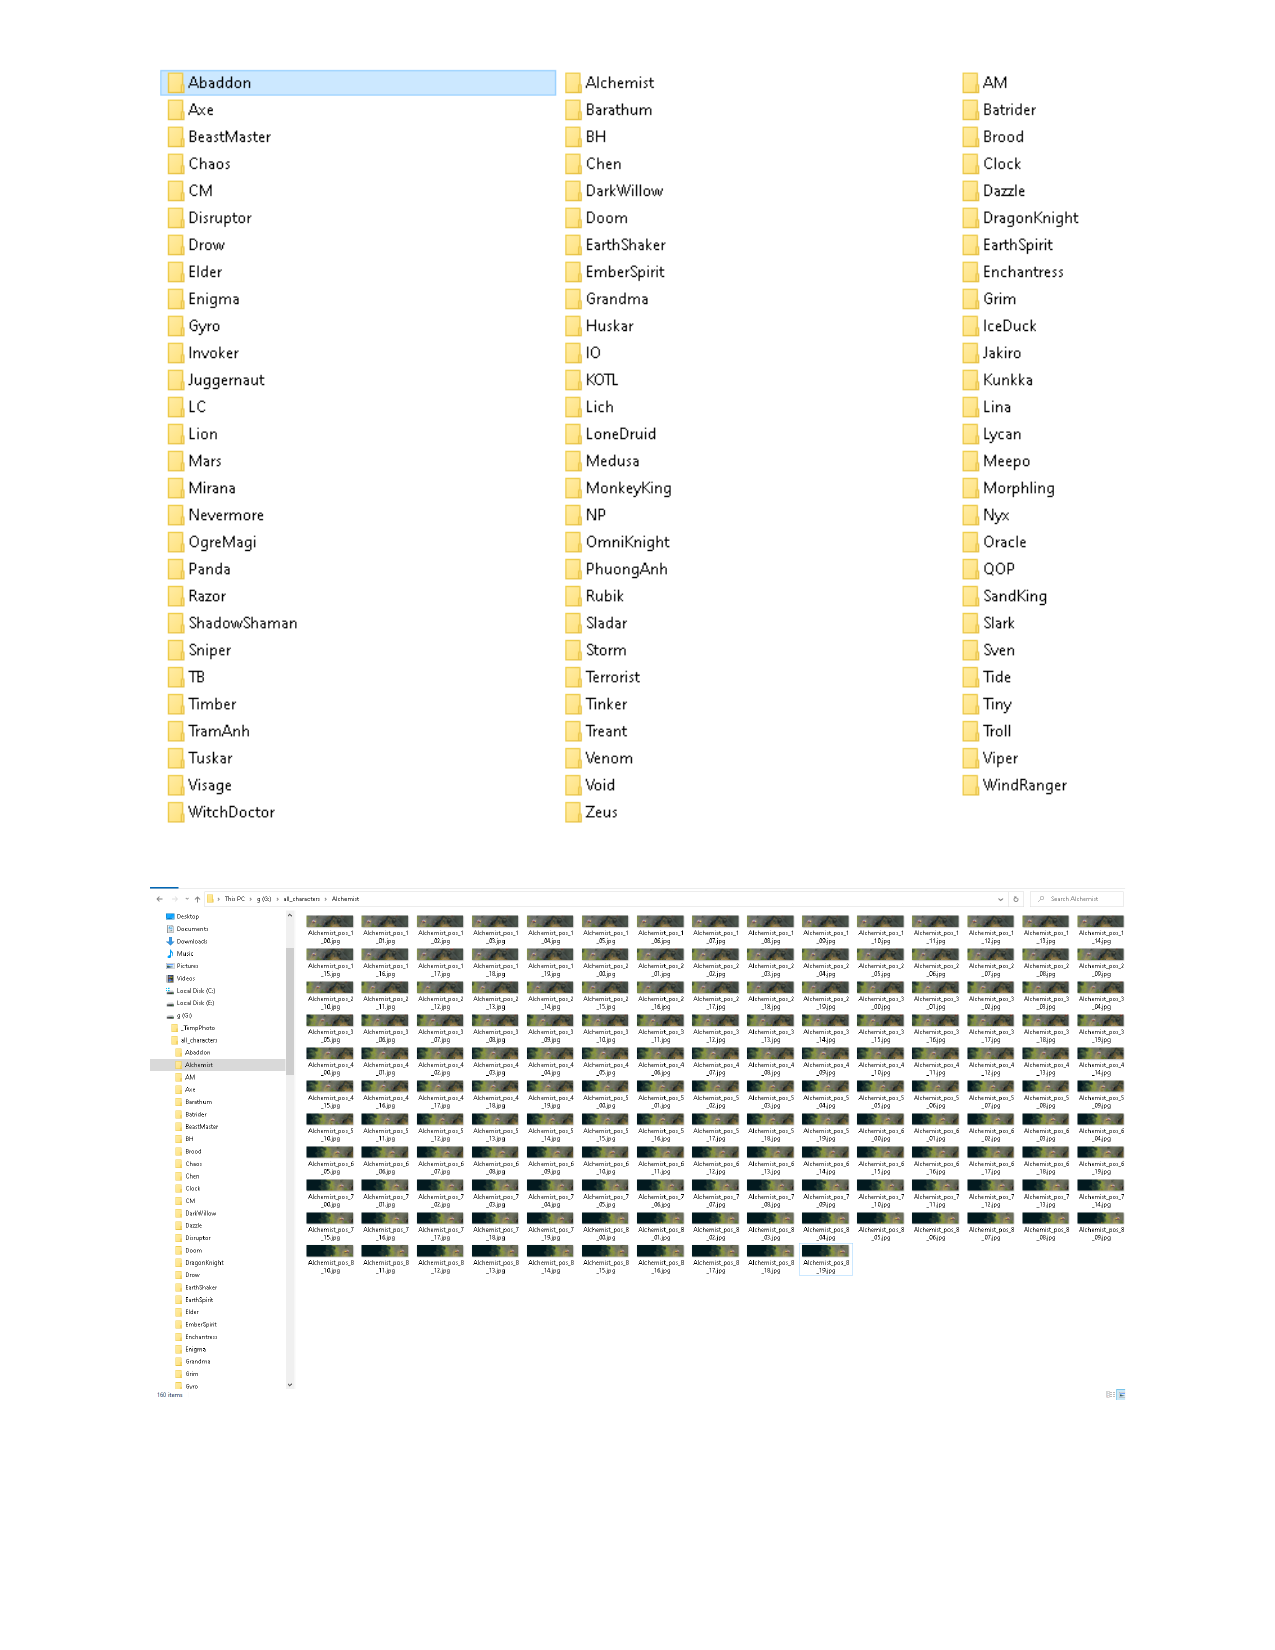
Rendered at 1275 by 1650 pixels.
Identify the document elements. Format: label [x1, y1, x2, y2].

picture [150, 887, 1125, 1400]
picture [150, 65, 1125, 869]
